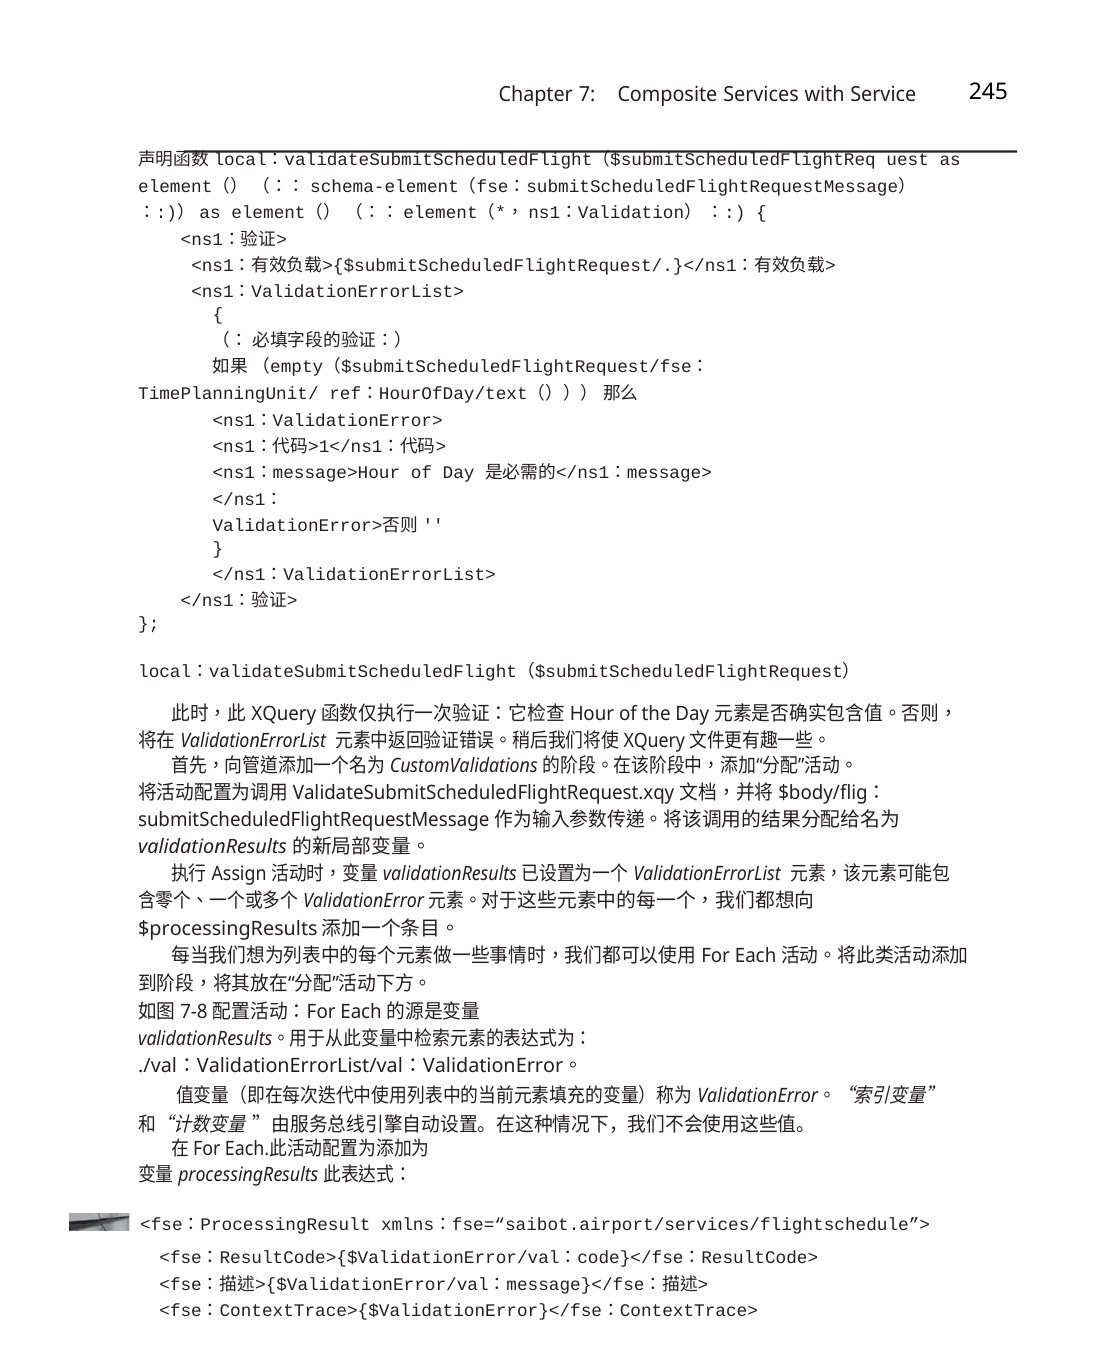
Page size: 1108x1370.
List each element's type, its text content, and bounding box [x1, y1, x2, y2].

text </ns1：ValidationError>否则 '' [212, 486, 448, 537]
text local：validateSubmitScheduledFlight（$submitScheduledFlightRequest） [138, 658, 1107, 683]
text ./val：ValidationErrorList/val：ValidationError。 [138, 1052, 1107, 1079]
text </ns1：ValidationErrorList> [212, 562, 1107, 586]
text 每当我们想为列表中的每个元素做一些事情时，我们都可以使用 For Each 活动。将此类活动添加到阶段，将其放在“分配”活动下方。 [138, 941, 984, 996]
text } [212, 539, 1107, 559]
text <fse：ResultCode>{$ValidationError/val：code}</fse：ResultCode> [159, 1245, 1107, 1269]
text { [212, 305, 1107, 325]
text <ns1：有效负载>{$submitScheduledFlightRequest/.}</ns1：有效负载> [191, 252, 1107, 277]
text <ns1：验证> [180, 226, 1107, 251]
text <fse：ContextTrace>{$ValidationError}</fse：ContextTrace> [159, 1297, 1107, 1322]
text <ns1：message>Hour of Day 是必需的</ns1：message> [212, 460, 1107, 484]
text <ns1：ValidationErrorList> [191, 279, 1107, 303]
text </ns1：验证> [180, 588, 1107, 612]
text validationResults。用于从此变量中检索元素的表达式为： [138, 1024, 1107, 1051]
text 执行 Assign 活动时，变量 validationResults 已设置为一个 ValidationErrorList 元素，该元素可能包含零个、一个或多个 ValidationError 元素。对于这些元素中的每一个，我们都想向$processingResults添加一个条目。 [138, 859, 957, 941]
text <fse：描述>{$ValidationError/val：message}</fse：描述> [159, 1271, 1107, 1295]
text 将活动配置为调用 ValidateSubmitScheduledFlightRequest.xqy 文档，并将 $body/flig：submitScheduledFlightRequestMessage 作为输入参数传递。将该调用的结果分配给名为 validationResults 的新局部变量。 [138, 778, 938, 859]
text 首先，向管道添加一个名为 CustomValidations 的阶段。在该阶段中，添加“分配”活动。 [171, 754, 1107, 777]
text }; [138, 614, 1107, 634]
text 如果 （empty（$submitScheduledFlightRequest/fse：TimePlanningUnit/ ref：HourOfDay/text（））） 那么 [138, 353, 863, 404]
picture [69, 1213, 130, 1231]
text 如图 7-8 配置活动：For Each 的源是变量 [138, 997, 1107, 1024]
text ：:)） as element（） （：： element（*， ns1：Validation） ：:) { [138, 200, 1107, 224]
text 此时，此 XQuery 函数仅执行一次验证：它检查 Hour of the Day 元素是否确实包含值。否则，将在 ValidationErrorList 元素中返回验证错误。稍后我们将使 XQuery 文件更有趣一些。 [138, 699, 970, 754]
text 变量 processingResults 此表达式： [138, 1160, 1107, 1187]
text 在 For Each.此活动配置为添加为 [171, 1137, 1107, 1160]
text <fse：ProcessingResult xmlns：fse=“saibot.airport/services/flightschedule”> [69, 1212, 1107, 1243]
text <ns1：ValidationError> [212, 407, 1107, 431]
text 值变量（即在每次迭代中使用列表中的当前元素填充的变量）称为 ValidationError。“索引变量”和“计数变量 ”由服务总线引擎自动设置。在这种情况下，我们不会使用这些值。 [138, 1079, 954, 1137]
text <ns1：代码>1</ns1：代码> [212, 433, 1107, 458]
text 声明函数 local：validateSubmitScheduledFlight（$submitScheduledFlightReq uest as element（） （：： schema-element（fse：submitScheduledFlightRequestMessage） [138, 146, 969, 197]
text （： 必填字段的验证：） [212, 327, 1107, 352]
